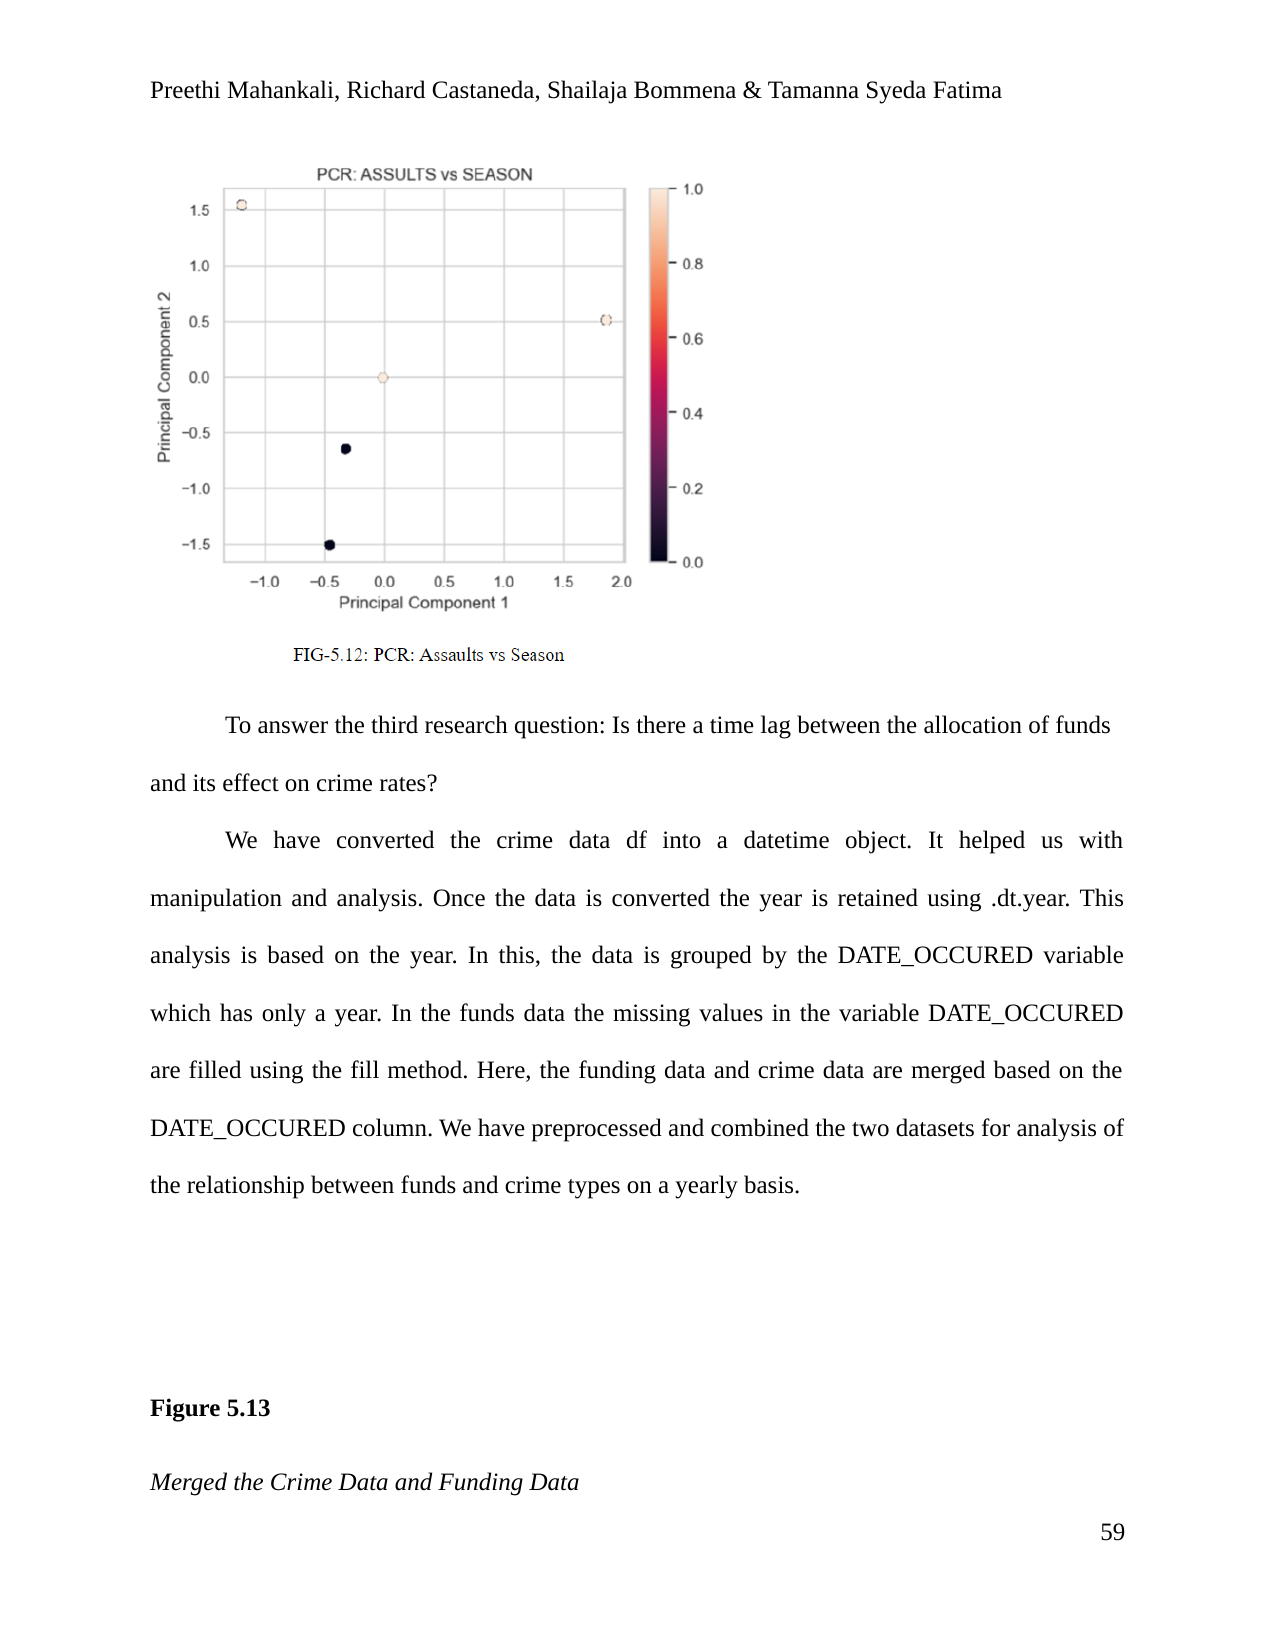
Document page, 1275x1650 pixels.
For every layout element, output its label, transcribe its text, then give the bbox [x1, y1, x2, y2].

picture [150, 150, 705, 666]
text Merged the Crime Data and Funding Data [150, 1467, 1125, 1496]
text We have converted the crime data df into a datetime object. It helped us with manipulation and analysis. Once the data is converted the year is retained using .dt.year. This analysis is based on the year. In this, the data is grouped by the DATE_OCCURED variable which has only a year. In the funds data the missing values in the variable DATE_OCCURED are filled using the fill method. Here, the funding data and crime data are merged based on the DATE_OCCURED column. We have preprocessed and combined the two datasets for analysis of the relationship between funds and crime types on a yearly basis. [150, 825, 1125, 1199]
text Figure 5.13 [150, 1393, 1125, 1422]
text To answer the third research question: Is there a time lag between the allocation of funds and its effect on crime rates? [150, 710, 1125, 797]
